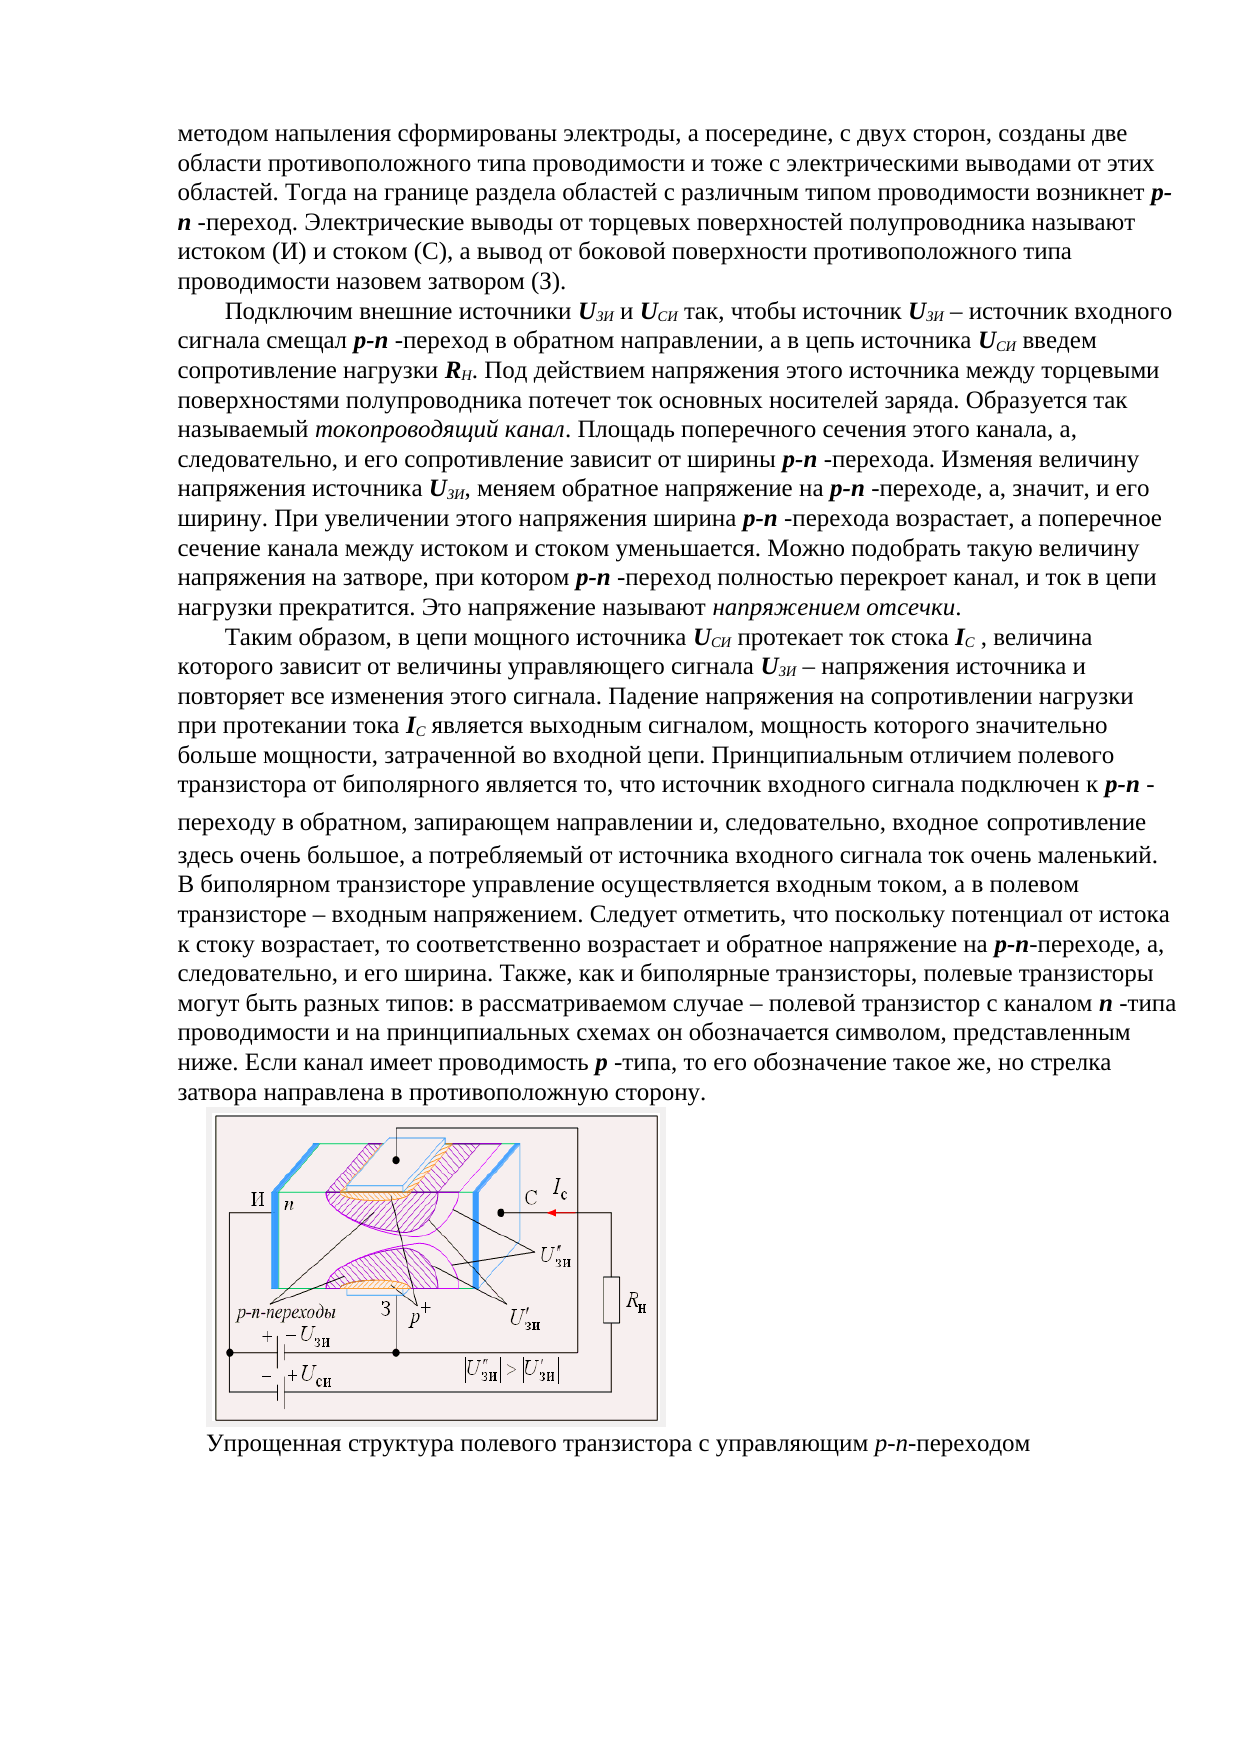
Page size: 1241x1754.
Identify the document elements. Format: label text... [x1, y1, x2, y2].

text Подключим внешние источники UЗИ и UСИ так, чтобы источник UЗИ – источник входного сигнала смещал р-n -переход в обратном направлении, а в цепь источника UСИ введем сопротивление нагрузки RН. Под действием напряжения этого источника между торцевыми поверхностями полупроводника потечет ток основных носителей заряда. Образуется так называемый токопроводящий канал. Площадь поперечного сечения этого канала, а, следовательно, и его сопротивление зависит от ширины p-n -перехода. Изменяя величину напряжения источника UЗИ, меняем обратное напряжение на p-n -переходе, а, значит, и его ширину. При увеличении этого напряжения ширина p-n -перехода возрастает, а поперечное сечение канала между истоком и стоком уменьшается. Можно подобрать такую величину напряжения на затворе, при котором p-n -переход полностью перекроет канал, и ток в цепи нагрузки прекратится. Это напряжение называют напряжением отсечки. [177, 296, 1178, 621]
text Таким образом, в цепи мощного источника UСИ протекает ток стока IС , величина которого зависит от величины управляющего сигнала UЗИ – напряжения источника и повторяет все изменения этого сигнала. Падение напряжения на сопротивлении нагрузки при протекании тока IС является выходным сигналом, мощность которого значительно больше мощности, затраченной во входной цепи. Принципиальным отличием полевого транзистора от биполярного является то, что источник входного сигнала подключен к p-n -переходу в обратном, запирающем направлении и, следовательно, входное сопротивление здесь очень большое, а потребляемый от источника входного сигнала ток очень маленький. В биполярном транзисторе управление осуществляется входным током, а в полевом транзисторе – входным напряжением. Следует отметить, что поскольку потенциал от истока к стоку возрастает, то соответственно возрастает и обратное напряжение на p-n-переходе, а, следовательно, и его ширина. Также, как и биполярные транзисторы, полевые транзисторы могут быть разных типов: в рассматриваемом случае – полевой транзистор с каналом n -типа проводимости и на принципиальных схемах он обозначается символом, представленным ниже. Если канал имеет проводимость р -типа, то его обозначение такое же, но стрелка затвора направлена в противоположную сторону. [177, 622, 1178, 1105]
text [177, 118, 1178, 295]
picture [212, 1113, 660, 1421]
text Упрощенная структура полевого транзистора с управляющим p-n-переходом [177, 1428, 1178, 1457]
